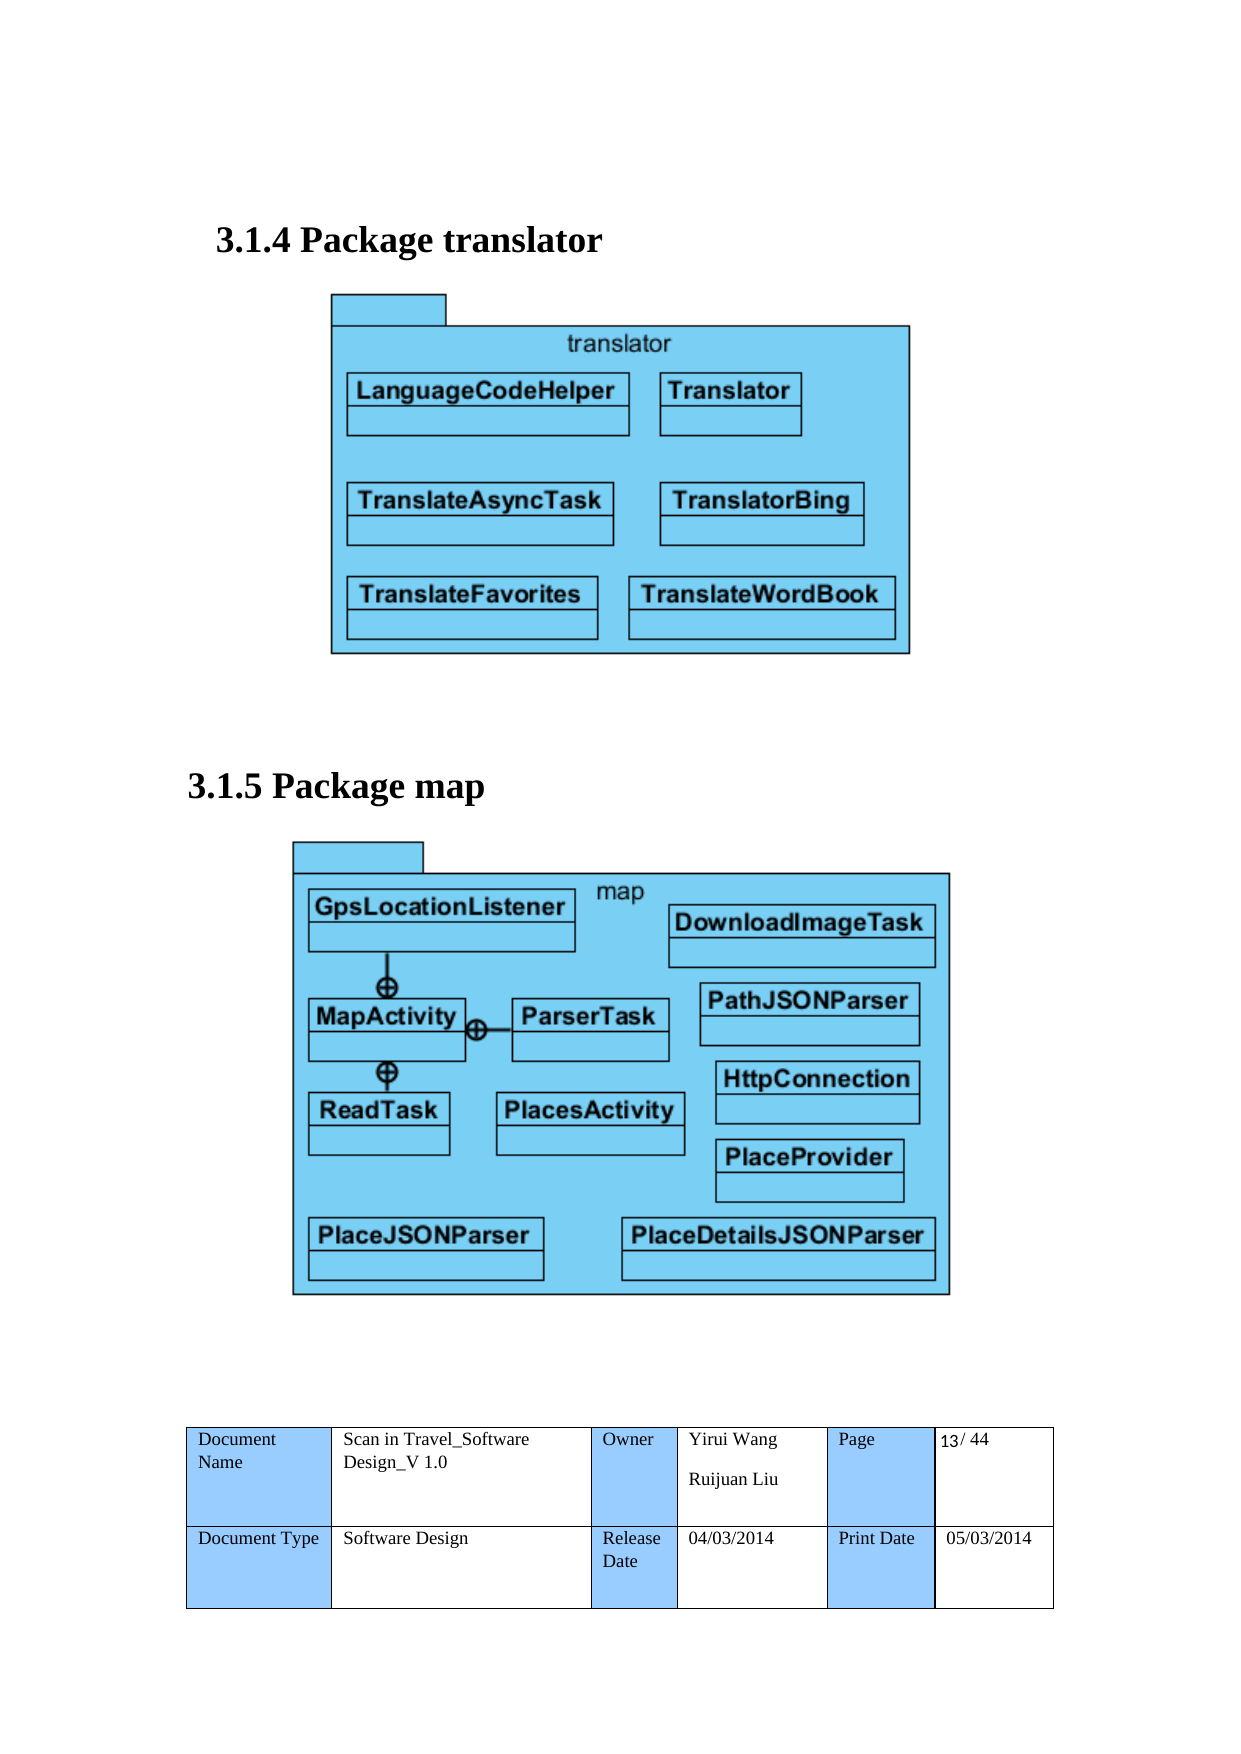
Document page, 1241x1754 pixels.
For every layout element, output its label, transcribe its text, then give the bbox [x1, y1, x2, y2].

text 3.1.4 Package translator [187, 206, 1053, 271]
picture [328, 291, 912, 656]
text 3.1.5 Package map [187, 753, 1053, 818]
picture [288, 837, 952, 1297]
